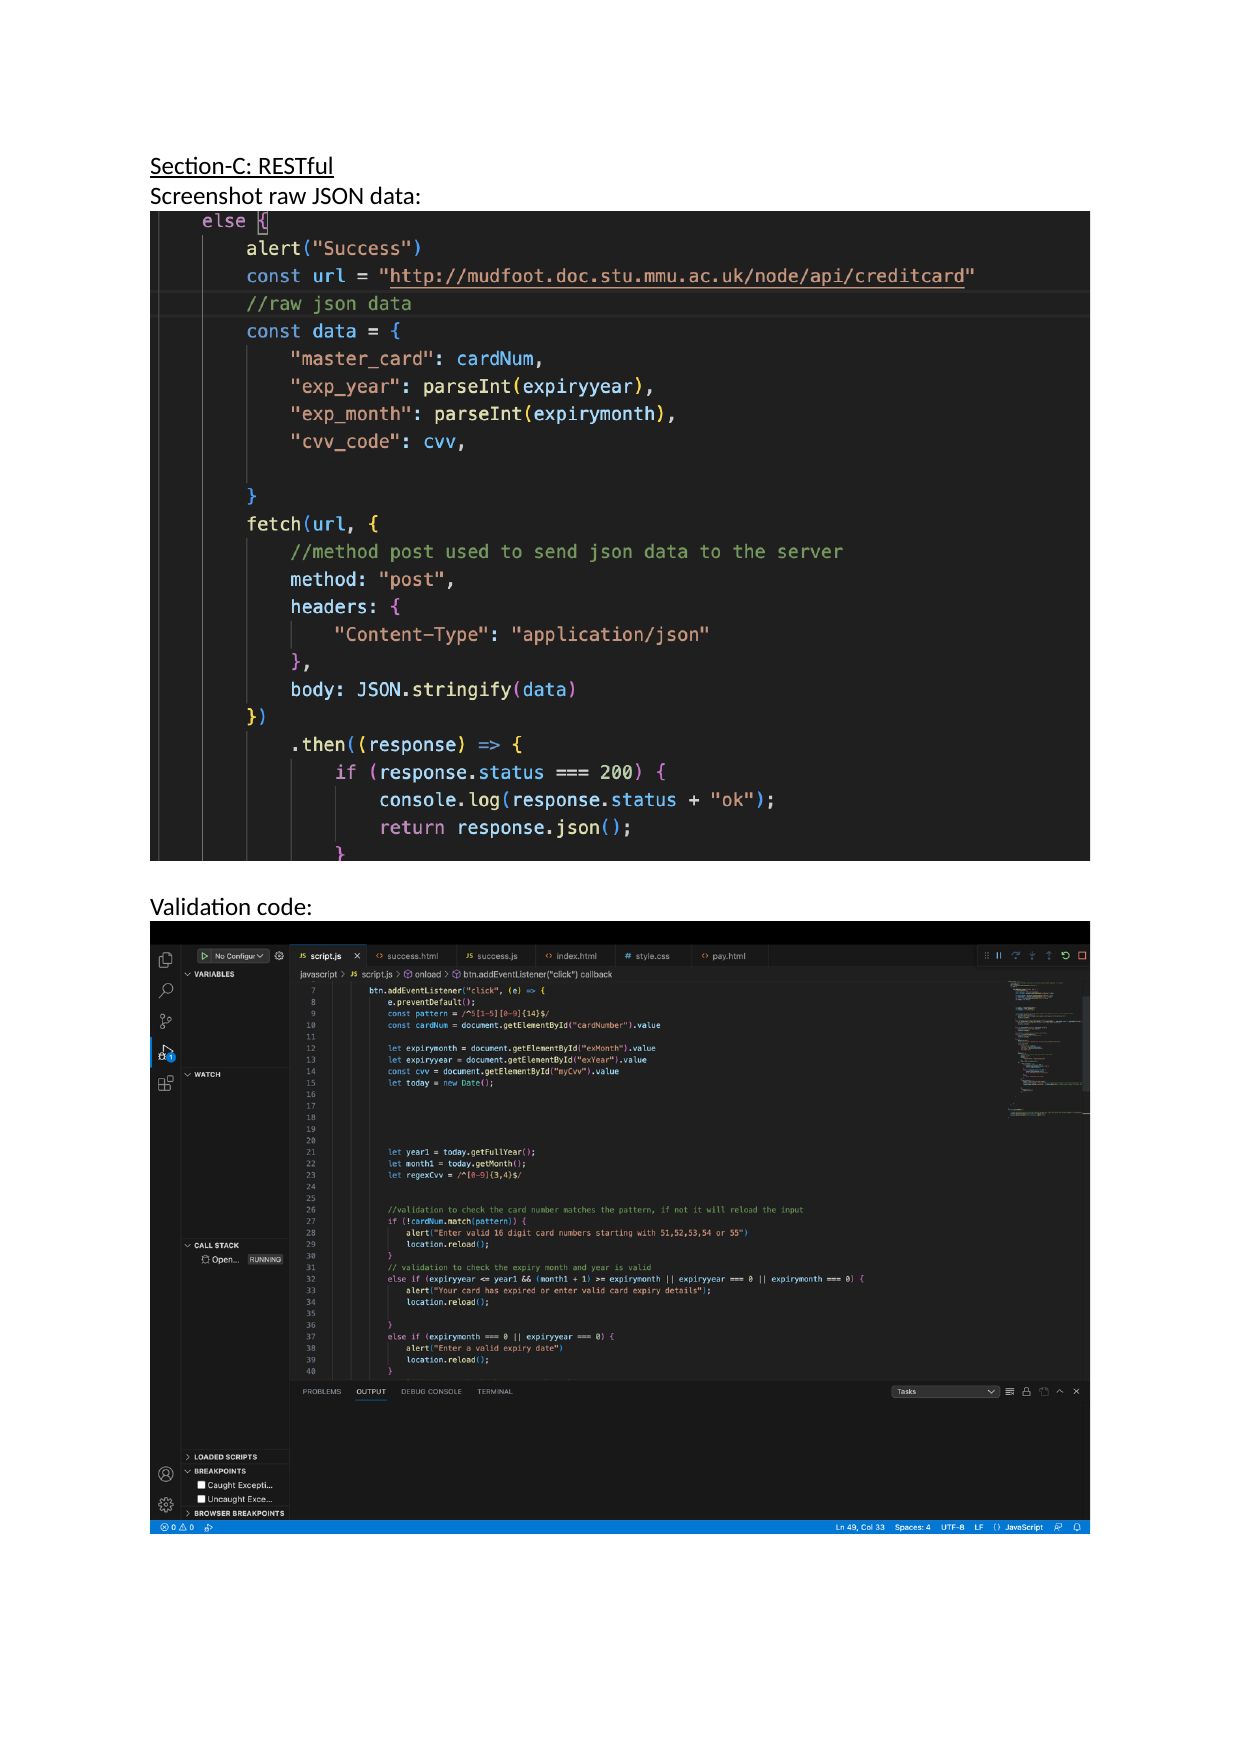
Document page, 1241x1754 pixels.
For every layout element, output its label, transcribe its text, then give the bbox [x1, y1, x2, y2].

picture [150, 921, 1091, 1534]
picture [150, 211, 1091, 861]
text Section-C: RESTful [150, 150, 1090, 181]
text Validation code: [150, 891, 1090, 921]
text Screenshot raw JSON data: [150, 181, 1090, 211]
